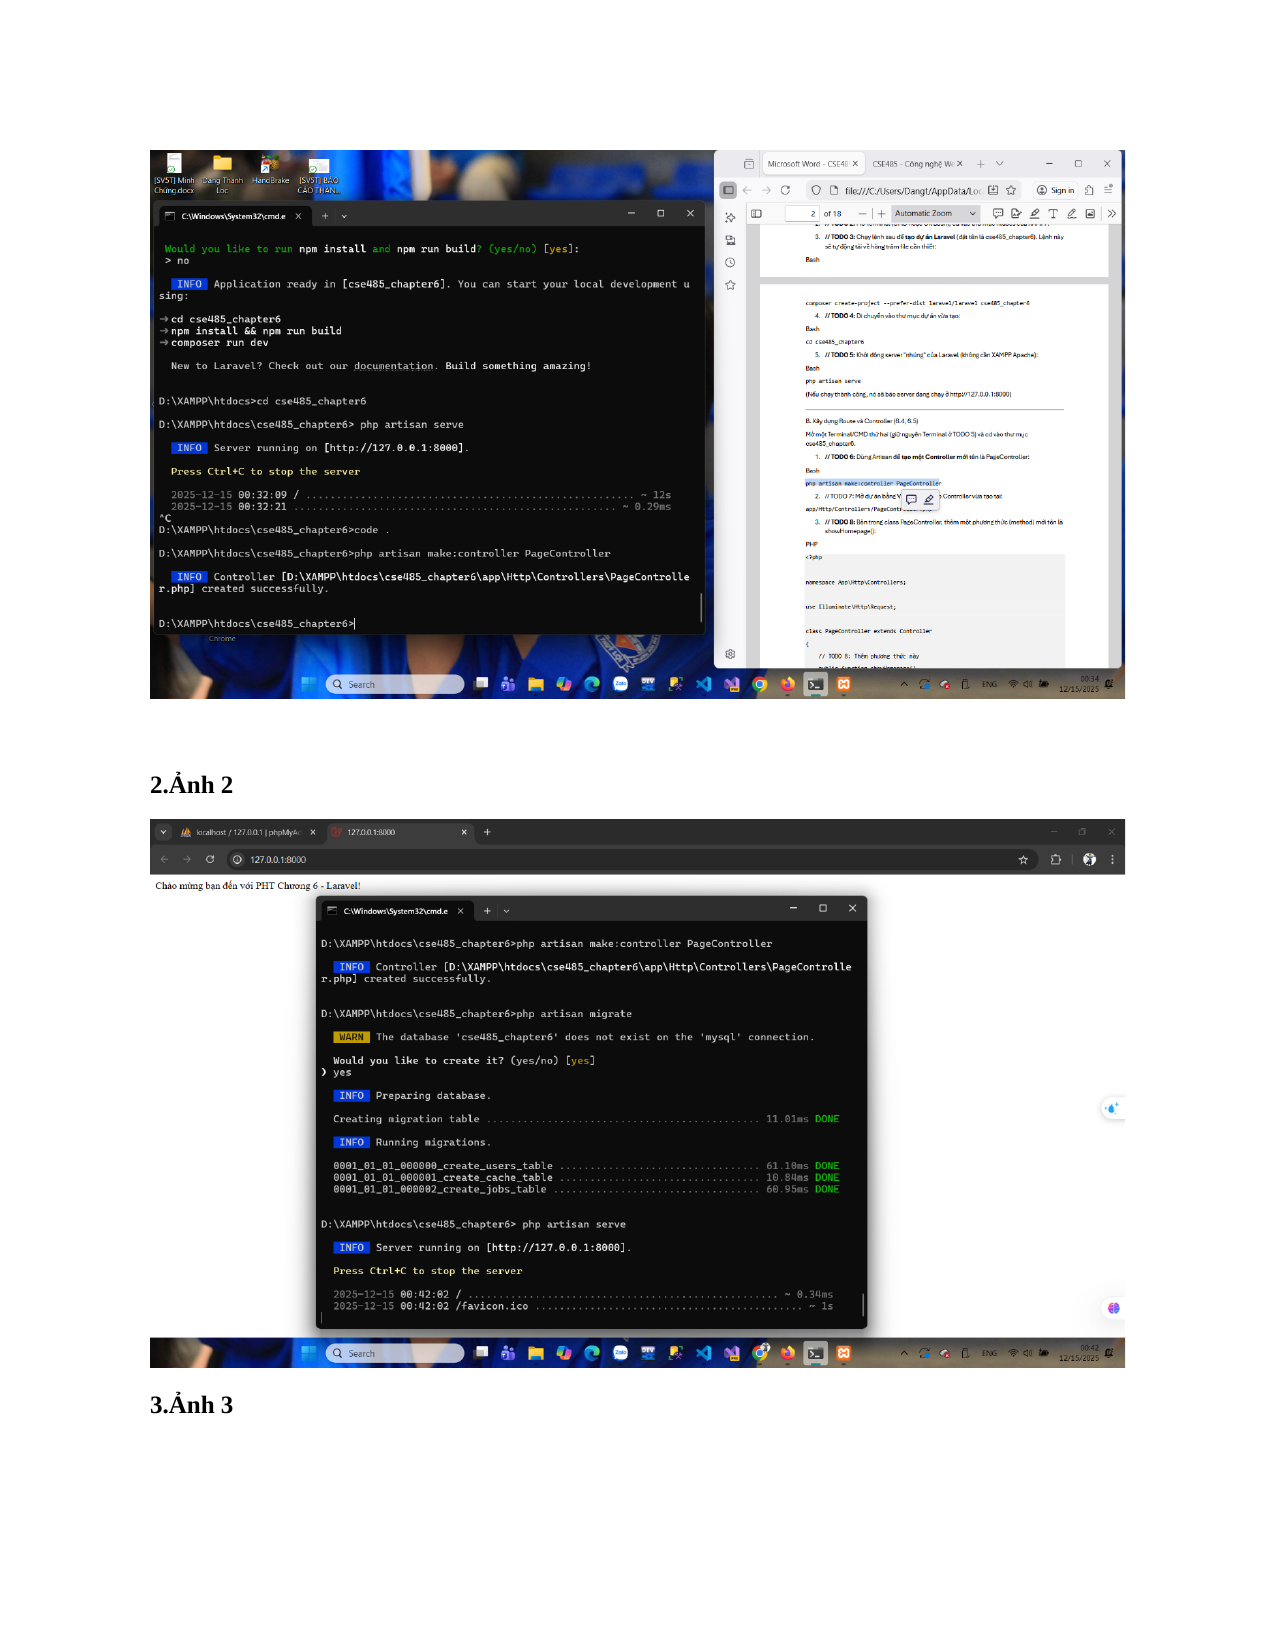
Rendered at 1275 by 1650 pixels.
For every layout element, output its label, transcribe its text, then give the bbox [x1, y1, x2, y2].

text 3.Ảnh 3 [150, 1390, 1125, 1418]
picture [150, 819, 1125, 1368]
text 2.Ảnh 2 [150, 770, 1125, 799]
picture [150, 150, 1125, 699]
